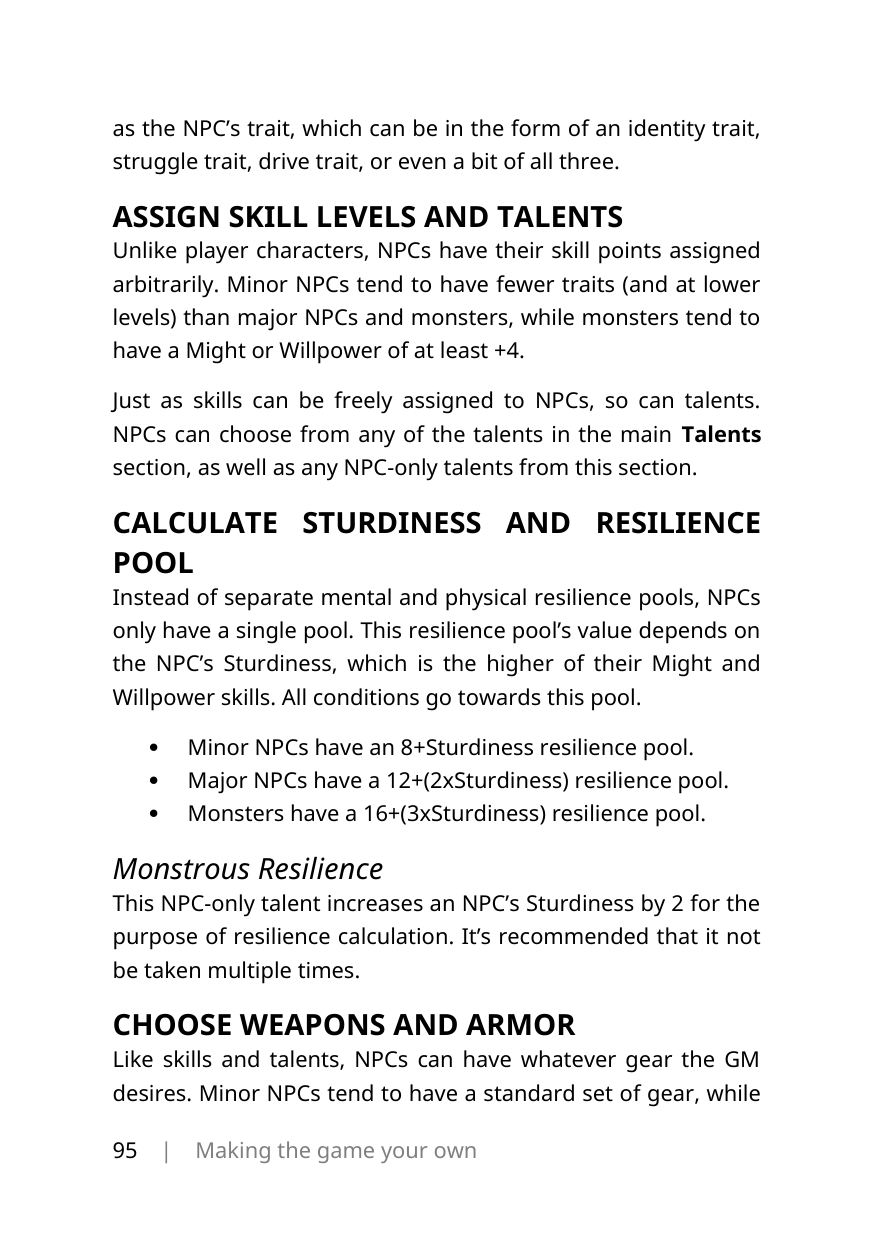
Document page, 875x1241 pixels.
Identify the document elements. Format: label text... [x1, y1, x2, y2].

list Major NPCs have a 12+(2xSturdiness) resilience pool. [150, 765, 762, 795]
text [112, 112, 762, 176]
list Monsters have a 16+(3xSturdiness) resilience pool. [150, 798, 762, 828]
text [112, 1044, 762, 1107]
subtitle Monstrous Resilience [112, 848, 762, 888]
text Just as skills can be freely assigned to NPCs, so can talents. NPCs can choose from any of the talents in the main Talents section, as well as any NPC-only talents from this section. [112, 386, 762, 482]
text Unlike player characters, NPCs have their skill points assigned arbitrarily. Minor NPCs tend to have fewer traits (and at lower levels) than major NPCs and monsters, while monsters tend to have a Might or Willpower of at least +4. [112, 236, 762, 365]
text This NPC-only talent increases an NPC’s Sturdiness by 2 for the purpose of resilience calculation. It’s recommended that it not be taken multiple times. [112, 888, 762, 984]
subtitle Assign skill levels and talents [112, 196, 762, 236]
subtitle Choose weapons and armor [112, 1004, 762, 1044]
list Minor NPCs have an 8+Sturdiness resilience pool. [150, 732, 762, 761]
text Instead of separate mental and physical resilience pools, NPCs only have a single pool. This resilience pool’s value depends on the NPC’s Sturdiness, which is the higher of their Might and Willpower skills. All conditions go towards this pool. [112, 582, 762, 711]
subtitle Calculate Sturdiness and resilience pool [112, 502, 762, 582]
